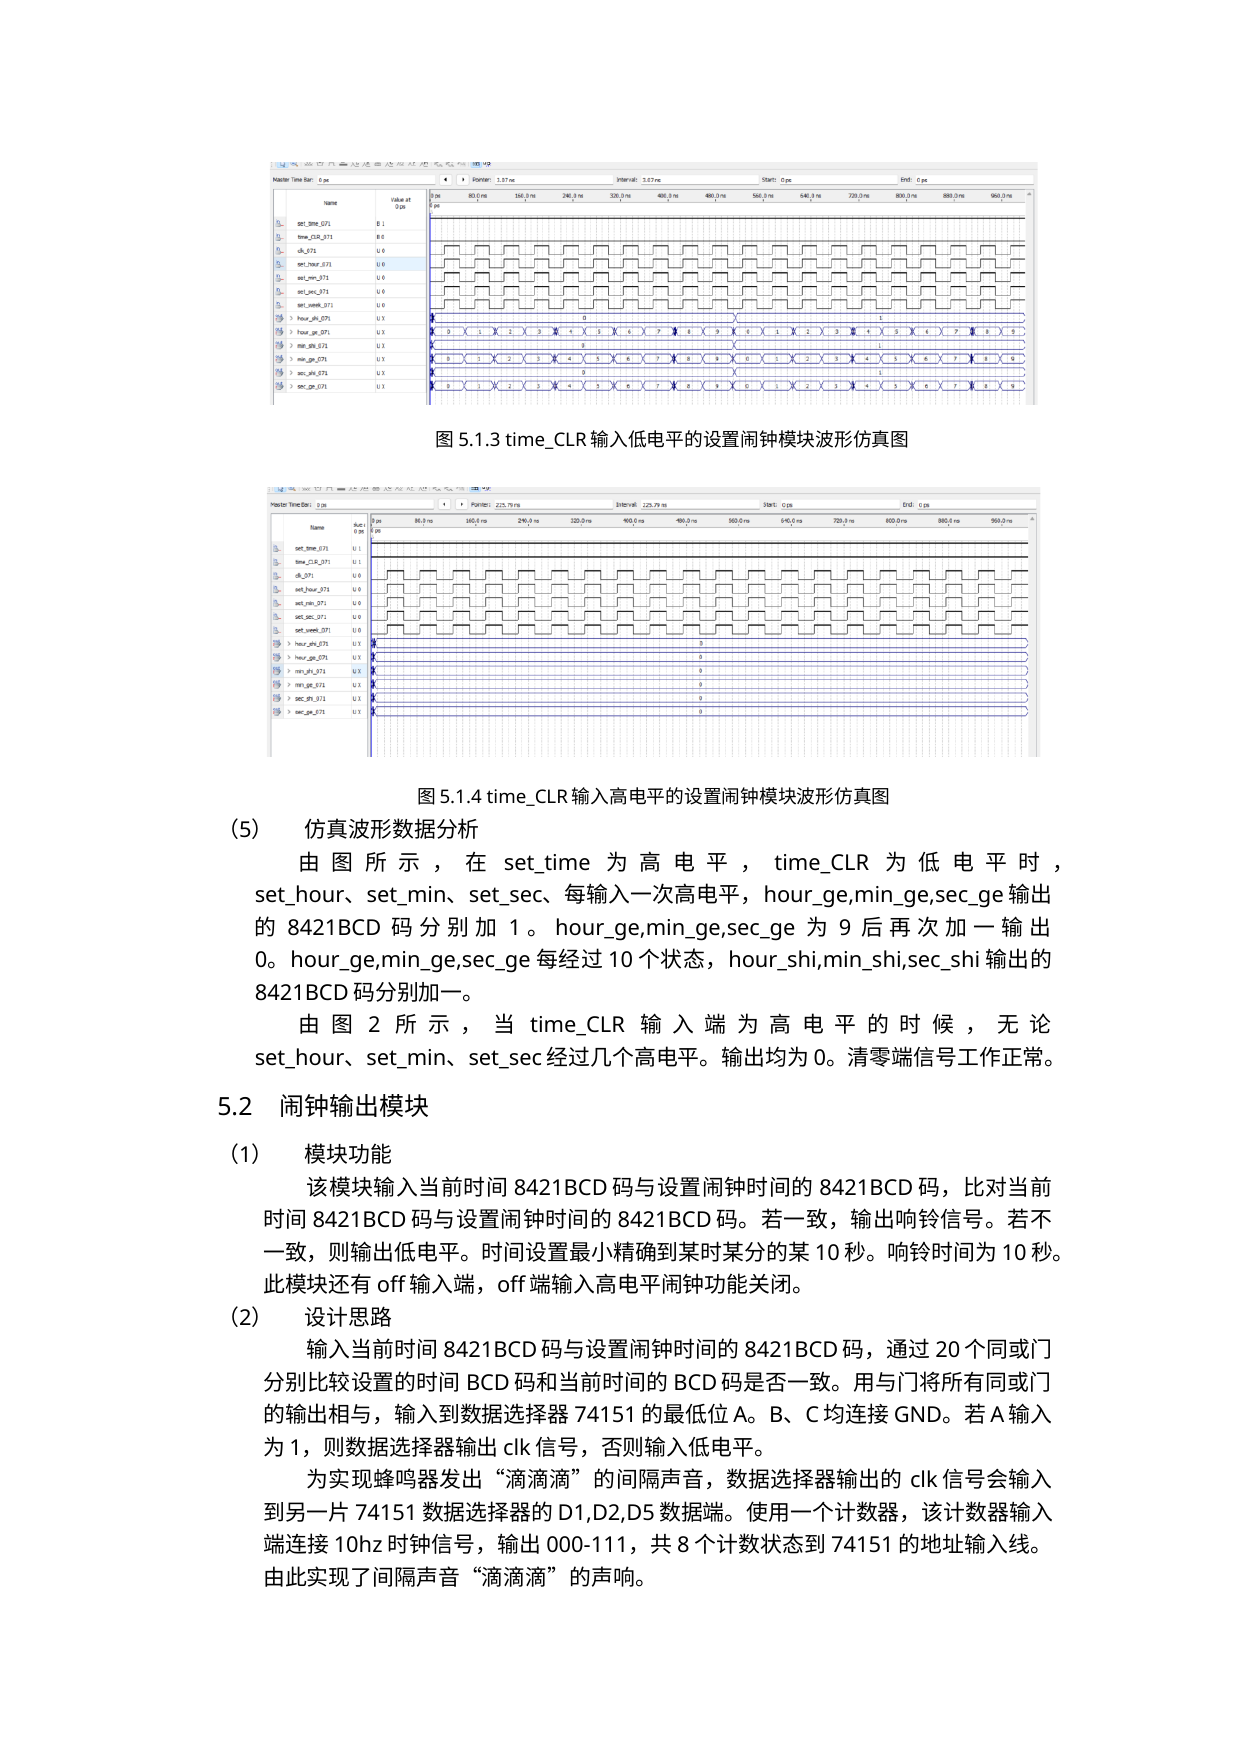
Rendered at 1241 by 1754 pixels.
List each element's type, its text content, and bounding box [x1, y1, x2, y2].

picture [269, 162, 1038, 405]
picture [266, 487, 1041, 757]
list 设计思路 [217, 1299, 1053, 1332]
text 该模块输入当前时间8421BCD码与设置闹钟时间的8421BCD码，比对当前时间8421BCD码与设置闹钟时间的8421BCD码。若一致，输出响铃信号。若不一致，则输出低电平。时间设置最小精确到某时某分的某10秒。响铃时间为10秒。此模块还有off输入端，off端输入高电平闹钟功能关闭。 [263, 1169, 1053, 1299]
text 输入当前时间8421BCD码与设置闹钟时间的8421BCD码，通过20个同或门分别比较设置的时间BCD码和当前时间的BCD码是否一致。用与门将所有同或门的输出相与，输入到数据选择器74151的最低位A。B、C均连接GND。若A输入为1，则数据选择器输出clk信号，否则输入低电平。 [263, 1332, 1053, 1462]
list 闹钟输出模块 [217, 1072, 1053, 1137]
text 为实现蜂鸣器发出“滴滴滴”的间隔声音，数据选择器输出的clk信号会输入到另一片74151数据选择器的D1,D2,D5数据端。使用一个计数器，该计数器输入端连接10hz时钟信号，输出000-111，共8个计数状态到74151的地址输入线。由此实现了间隔声音“滴滴滴”的声响。 [263, 1462, 1053, 1592]
list 仿真波形数据分析 [217, 812, 1053, 844]
text 由图2所示，当time_CLR输入端为高电平的时候，无论set_hour、set_min、set_sec经过几个高电平。输出均为0。清零端信号工作正常。 [254, 1007, 1053, 1072]
text 图5.1.3 time_CLR输入低电平的设置闹钟模块波形仿真图 [292, 422, 1053, 454]
list 模块功能 [217, 1137, 1053, 1169]
text 由图所示，在set_time为高电平，time_CLR为低电平时，set_hour、set_min、set_sec、每输入一次高电平，hour_ge,min_ge,sec_ge输出的8421BCD码分别加1。hour_ge,min_ge,sec_ge为9后再次加一输出0。hour_ge,min_ge,sec_ge每经过10个状态，hour_shi,min_shi,sec_shi输出的8421BCD码分别加一。 [254, 844, 1053, 1007]
text 图5.1.4 time_CLR输入高电平的设置闹钟模块波形仿真图 [254, 779, 1053, 812]
